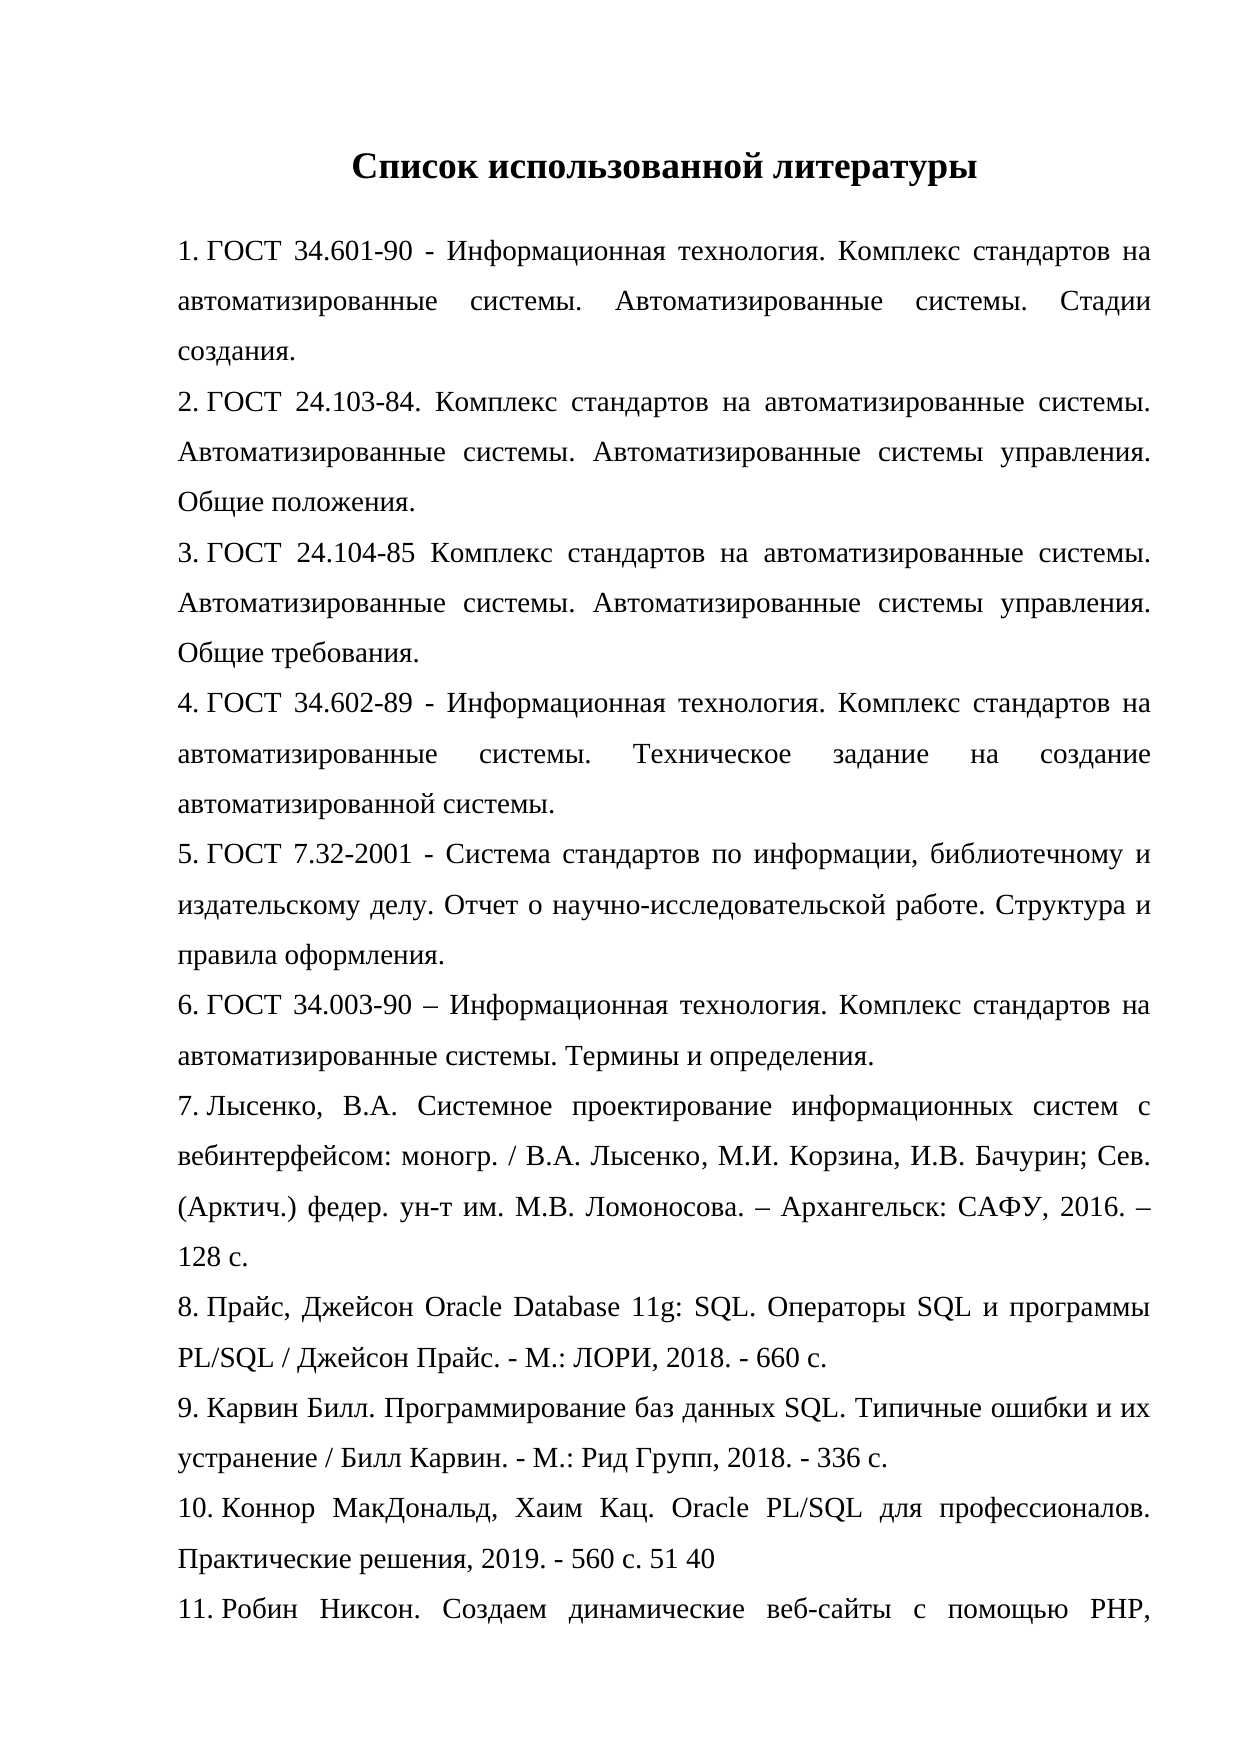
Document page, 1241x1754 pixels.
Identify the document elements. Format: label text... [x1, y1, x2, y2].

list ГОСТ 24.103-84. Комплекс стандартов на автоматизированные системы. Автоматизированные системы. Автоматизированные системы управления. Общие положения. [177, 384, 1152, 518]
list Прайс, Джейсон Oracle Database 11g: SQL. Операторы SQL и программы PL/SQL / Джейсон Прайс. - М.: ЛОРИ, 2018. - 660 c. [177, 1289, 1152, 1373]
list ГОСТ 7.32-2001 - Система стандартов по информации, библиотечному и издательскому делу. Отчет о научно-исследовательской работе. Структура и правила оформления. [177, 837, 1152, 971]
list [177, 1591, 1152, 1625]
text Список использованной литературы [177, 143, 1152, 186]
list ГОСТ 24.104-85 Комплекс стандартов на автоматизированные системы. Автоматизированные системы. Автоматизированные системы управления. Общие требования. [177, 535, 1152, 669]
list ГОСТ 34.003-90 – Информационная технология. Комплекс стандартов на автоматизированные системы. Термины и определения. [177, 987, 1152, 1071]
list ГОСТ 34.601-90 - Информационная технология. Комплекс стандартов на автоматизированные системы. Автоматизированные системы. Стадии создания. [177, 233, 1152, 367]
list ГОСТ 34.602-89 - Информационная технология. Комплекс стандартов на автоматизированные системы. Техническое задание на создание автоматизированной системы. [177, 686, 1152, 820]
list Коннор МакДональд, Хаим Кац. Oracle PL/SQL для профессионалов. Практические решения, 2019. - 560 с. 51 40 [177, 1491, 1152, 1574]
list Карвин Билл. Программирование баз данных SQL. Типичные ошибки и их устранение / Билл Карвин. - М.: Рид Групп, 2018. - 336 c. [177, 1390, 1152, 1474]
list Лысенко, В.А. Системное проектирование информационных систем с вебинтерфейсом: моногр. / В.А. Лысенко, М.И. Корзина, И.В. Бачурин; Сев. (Арктич.) федер. ун-т им. М.В. Ломоносова. – Архангельск: САФУ, 2016. – 128 с. [177, 1088, 1152, 1273]
